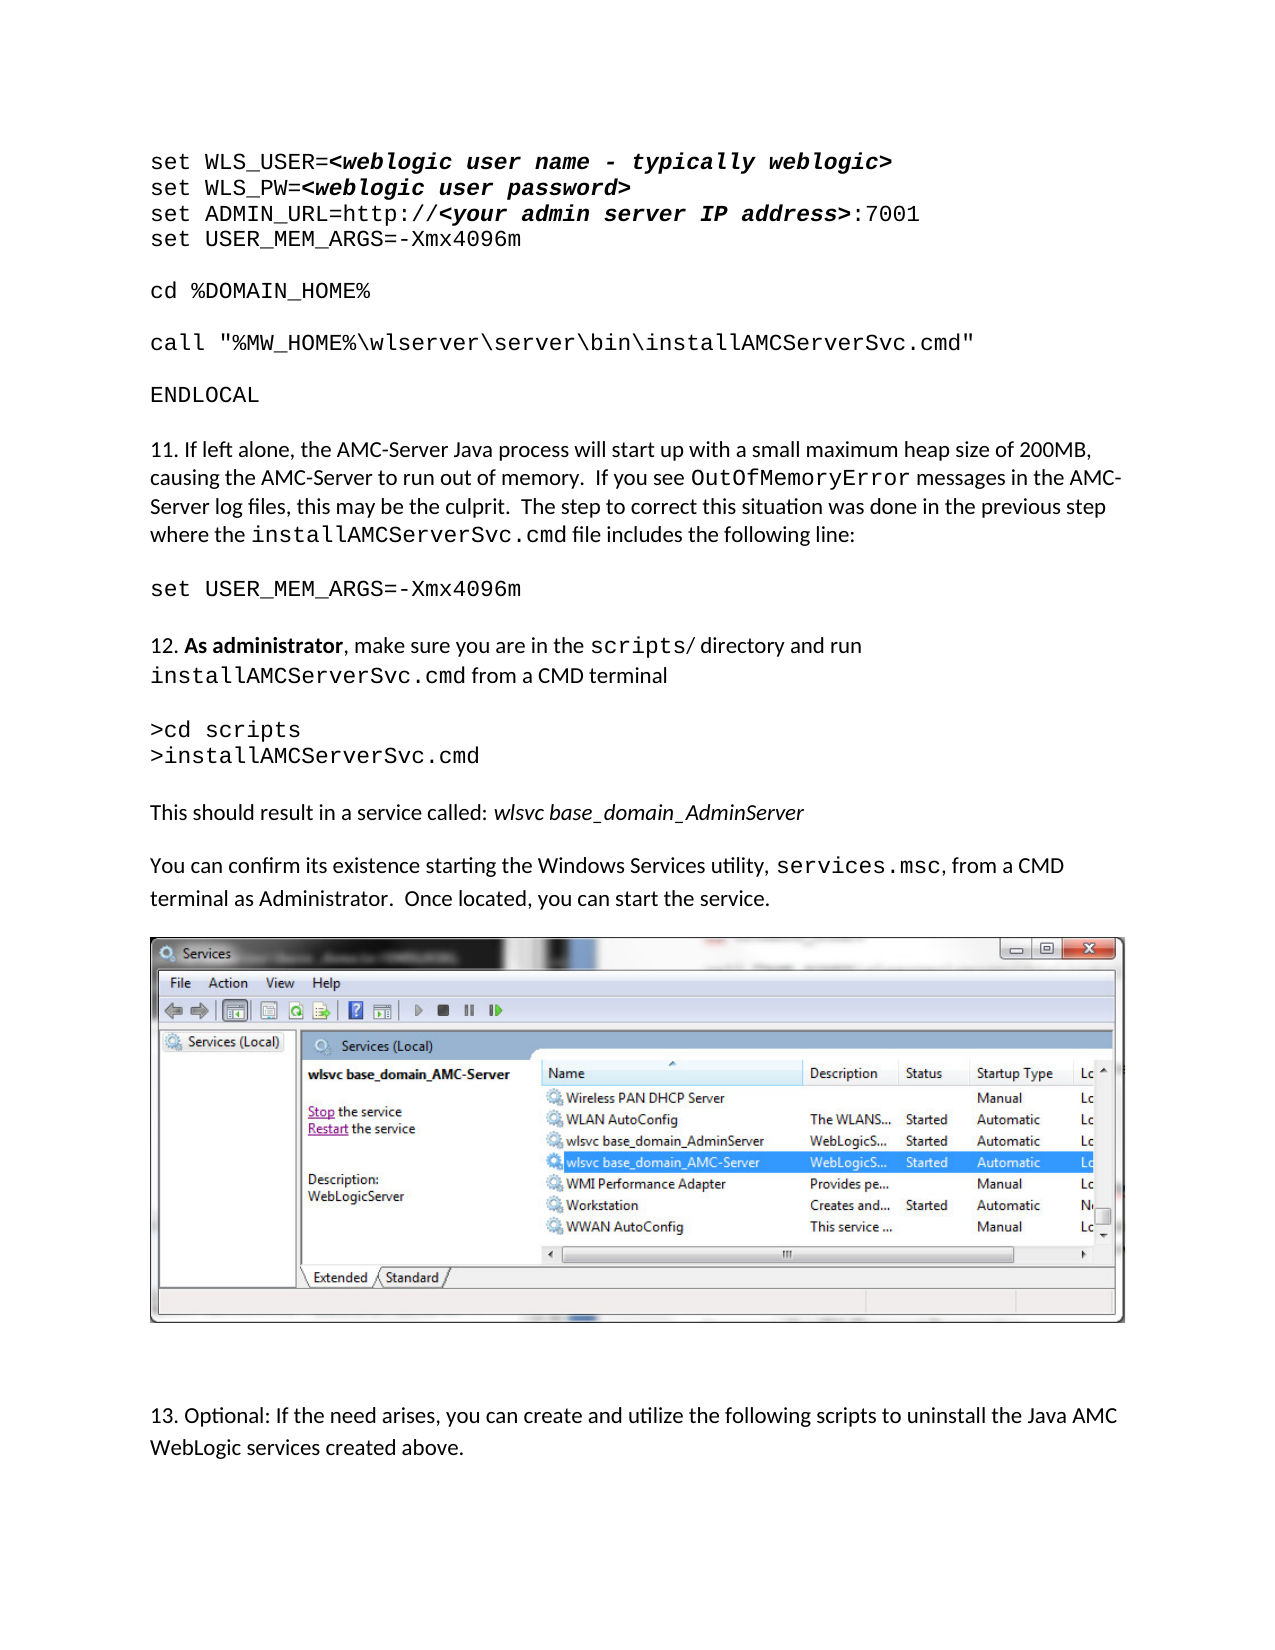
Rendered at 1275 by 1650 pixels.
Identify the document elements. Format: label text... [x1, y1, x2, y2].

text 12. As administrator, make sure you are in the scripts/ directory and run installAMCServerSvc.cmd from a CMD terminal [150, 632, 1125, 690]
text set WLS_PW=<weblogic user password> [150, 176, 1125, 202]
text >installAMCServerSvc.cmd [150, 744, 1125, 770]
text set USER_MEM_ARGS=-Xmx4096m [150, 228, 1125, 254]
text set USER_MEM_ARGS=-Xmx4096m [150, 578, 1125, 604]
text set WLS_USER=<weblogic user name - typically weblogic> [150, 150, 1125, 176]
text You can confirm its existence starting the Windows Services utility, services.msc, from a CMD terminal as Administrator. Once located, you can start the service. [150, 851, 1125, 912]
picture [150, 937, 1125, 1323]
text >cd scripts [150, 718, 1125, 744]
text call "%MW_HOME%\wlserver\server\bin\installAMCServerSvc.cmd" [150, 332, 1125, 357]
text 11. If left alone, the AMC-Server Java process will start up with a small maximum heap size of 200MB, causing the AMC-Server to run out of memory. If you see OutOfMemoryError messages in the AMC-Server log files, this may be the culprit. The step to correct this situation was done in the previous step where the installAMCServerSvc.cmd file includes the following line: [150, 435, 1125, 550]
text set ADMIN_URL=http://<your admin server IP address>:7001 [150, 202, 1125, 228]
text This should result in a service called: wlsvc base_domain_AdminServer [150, 798, 1125, 826]
text cd %DOMAIN_HOME% [150, 280, 1125, 306]
text 13. Optional: If the need arises, you can create and utilize the following scripts to uninstall the Java AMC WebLogic services created above. [150, 1401, 1125, 1461]
text ENDLOCAL [150, 383, 1125, 409]
